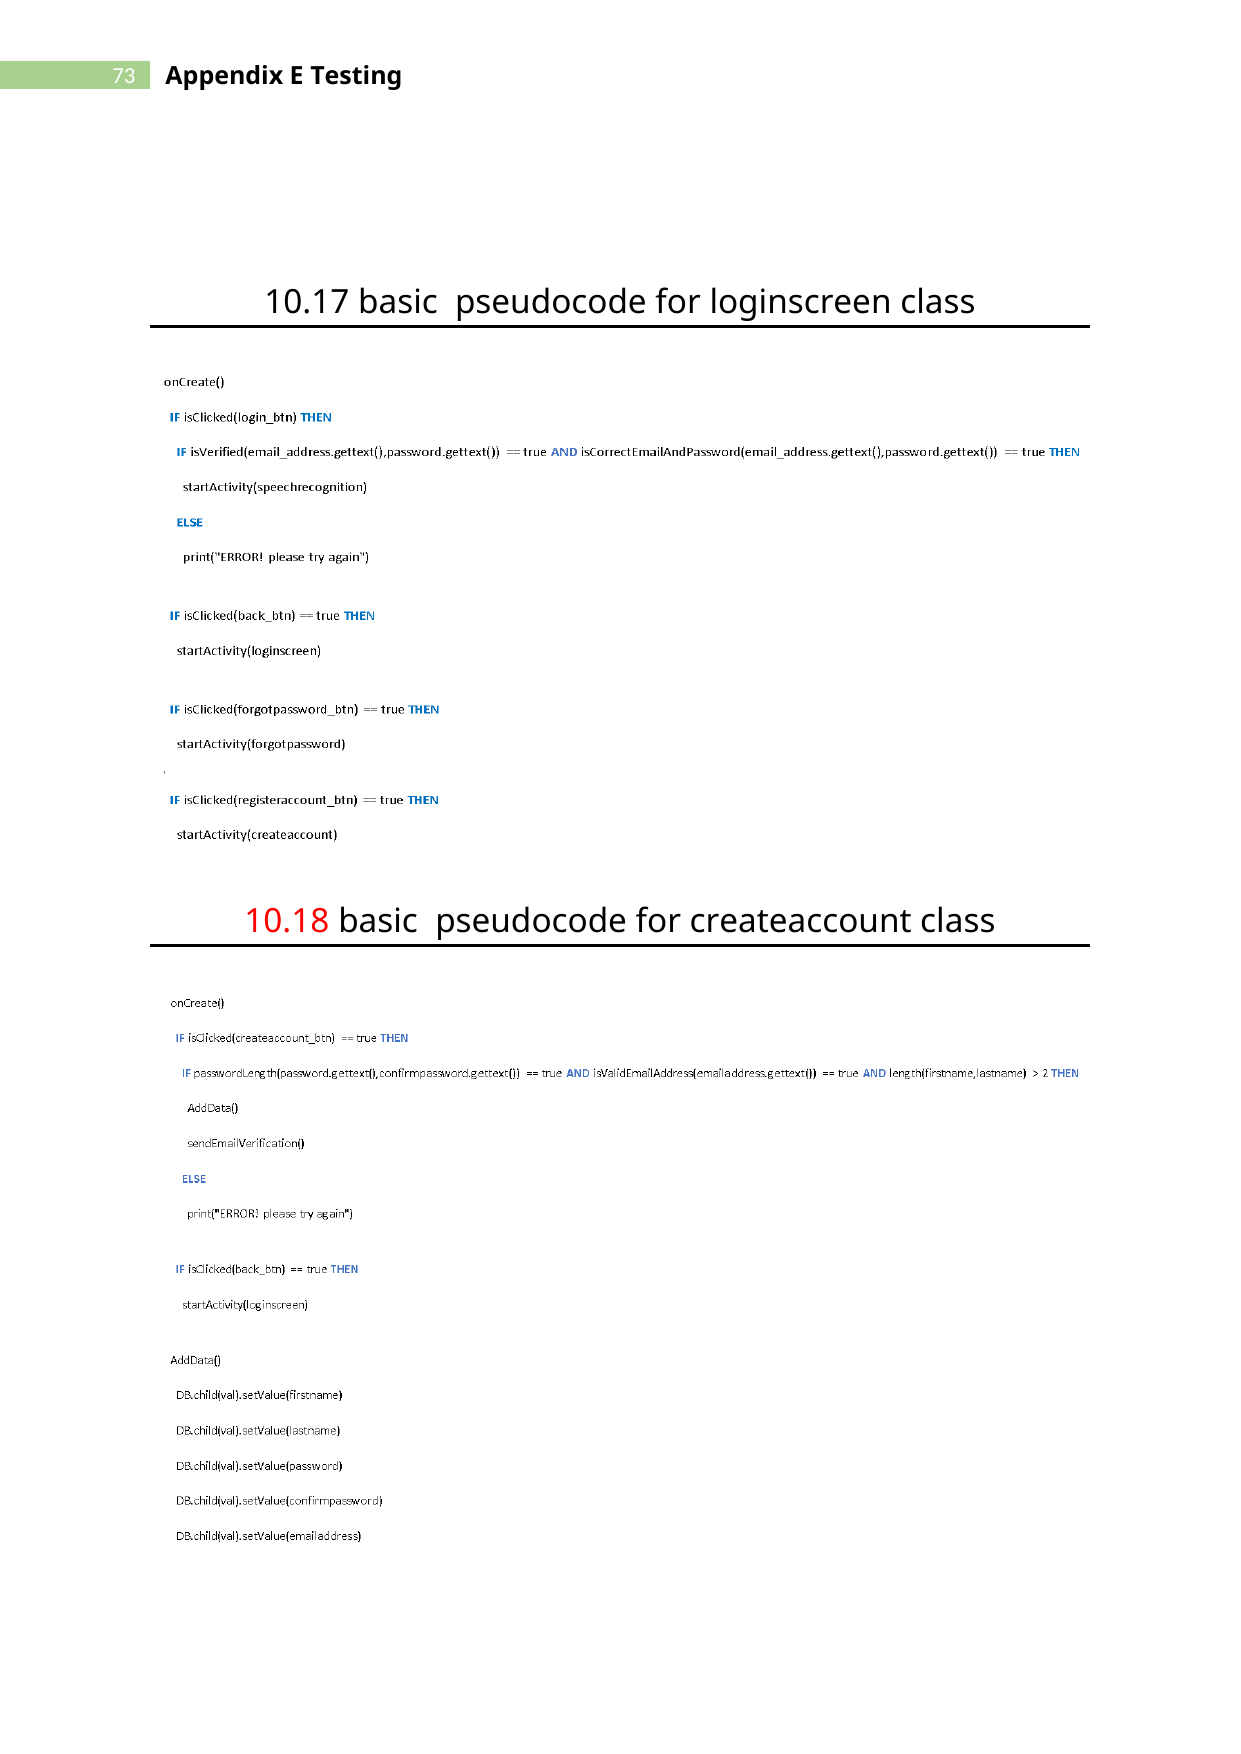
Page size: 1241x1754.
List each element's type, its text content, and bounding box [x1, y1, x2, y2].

picture [150, 412, 1087, 898]
subtitle basic pseudocode for loginscreen class [150, 325, 1090, 372]
picture [150, 1037, 1087, 1590]
